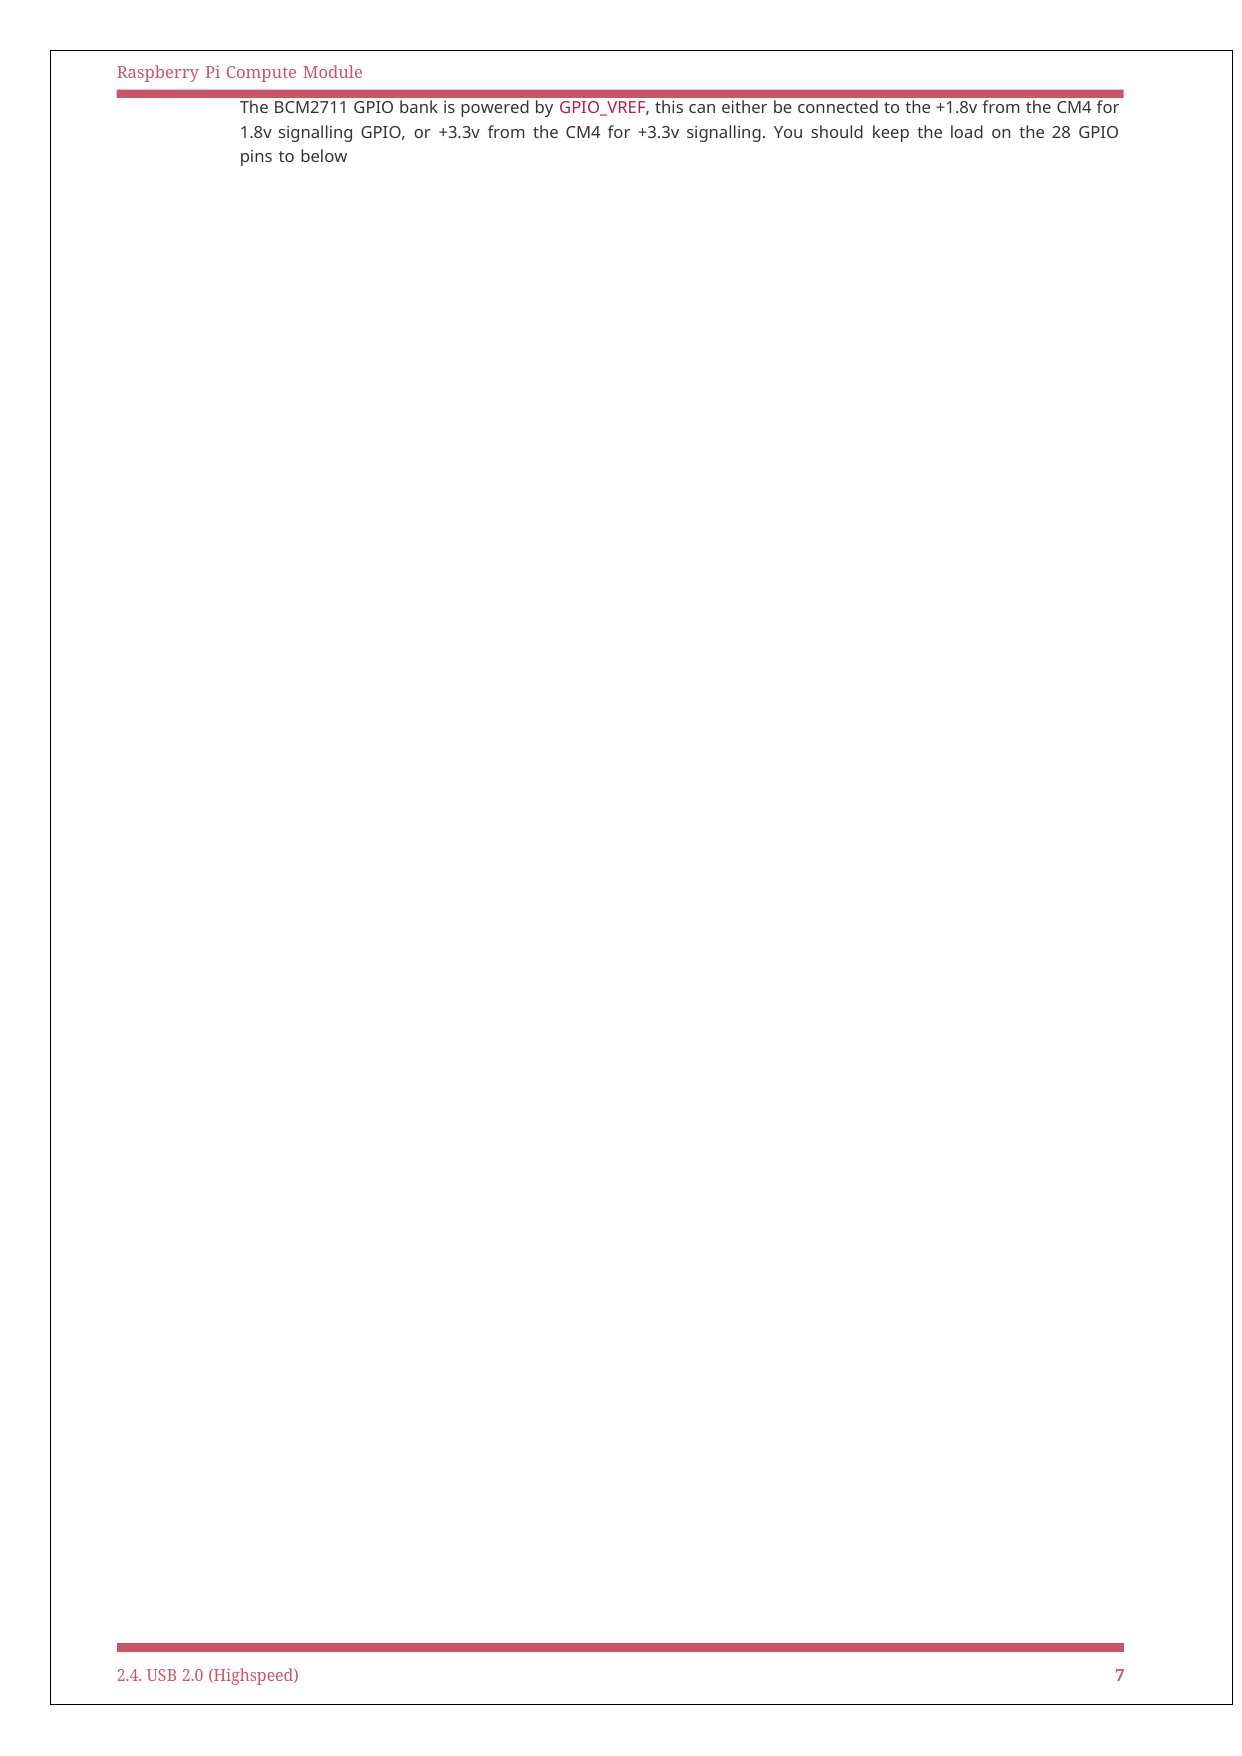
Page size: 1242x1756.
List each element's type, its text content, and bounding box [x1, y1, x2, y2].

text The BCM2711 GPIO bank is powered by GPIO_VREF, this can either be connected to the +1.8v from the CM4 for 1.8v signalling GPIO, or +3.3v from the CM4 for +3.3v signalling. You should keep the load on the 28 GPIO pins to below [239, 96, 1120, 167]
